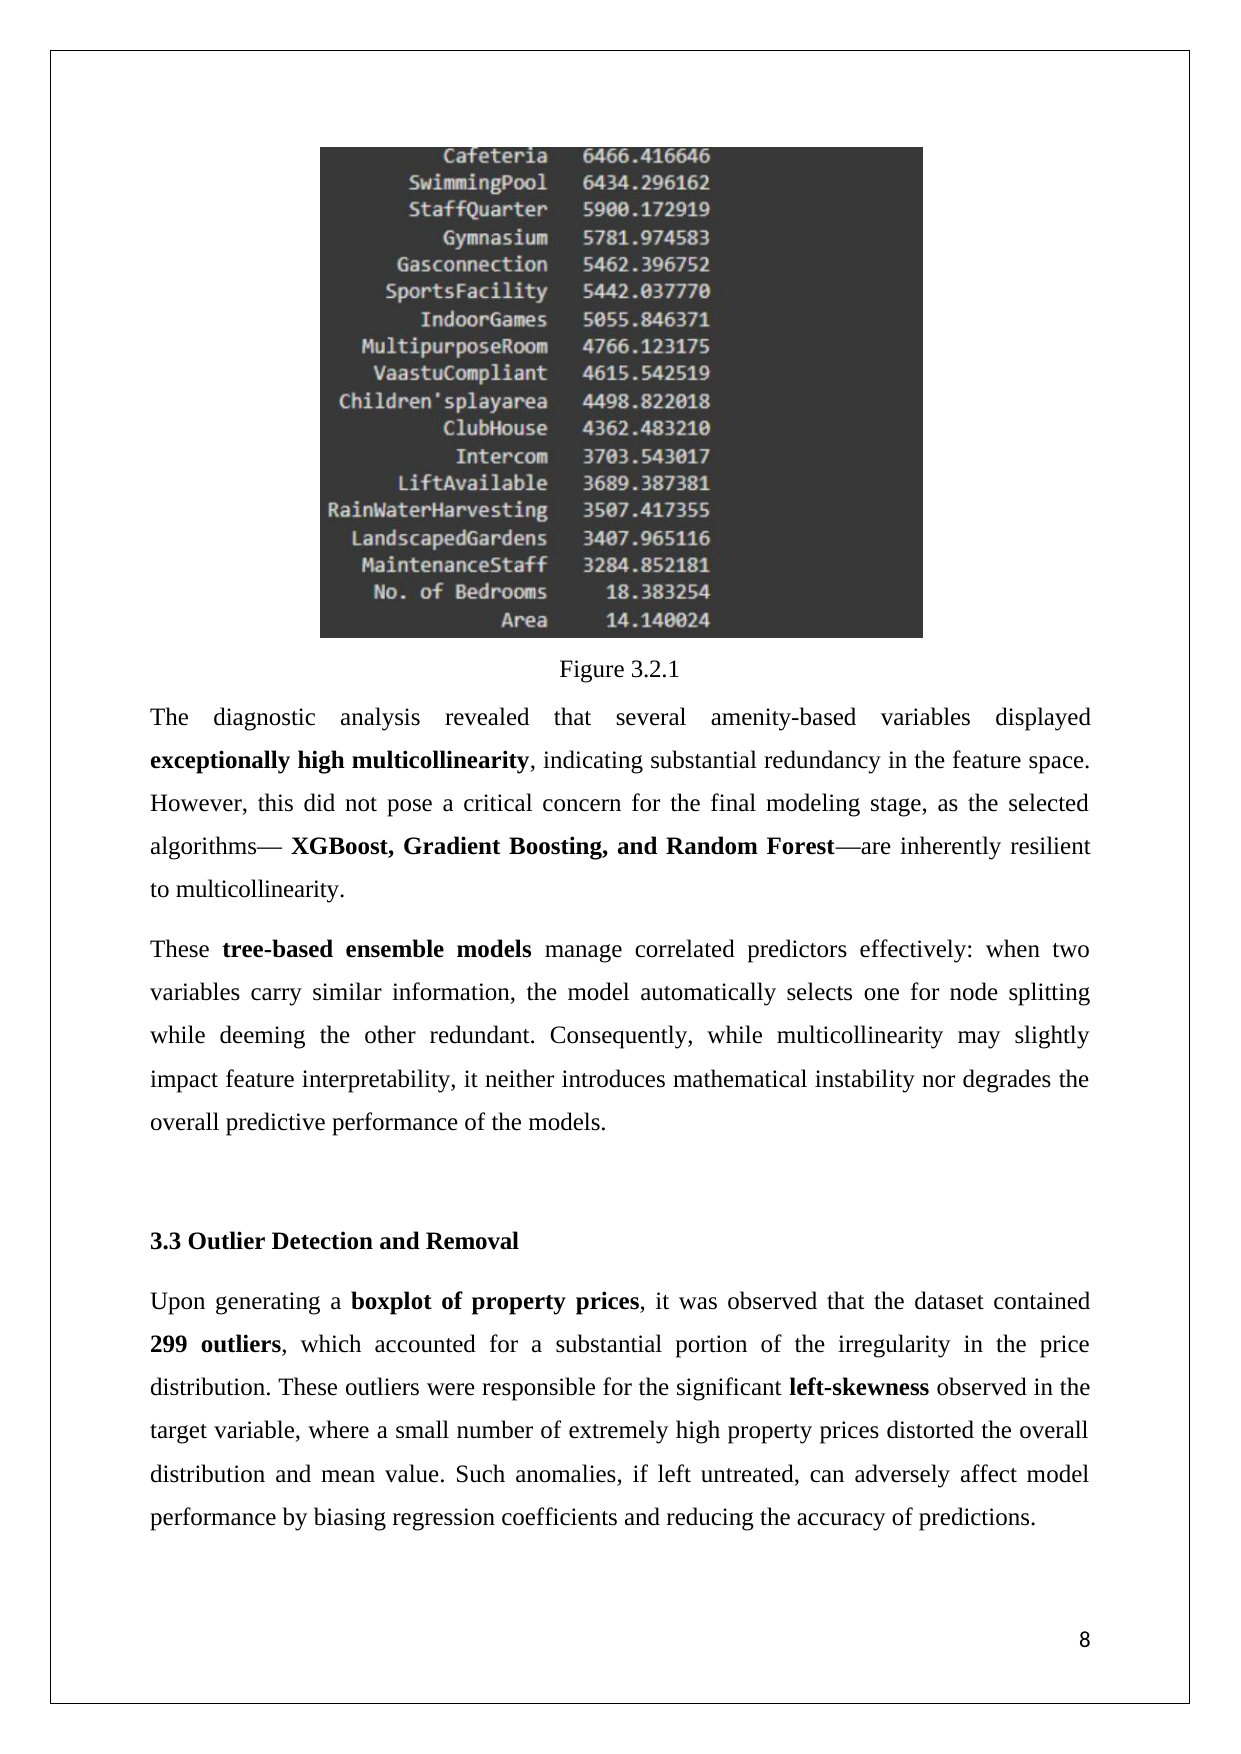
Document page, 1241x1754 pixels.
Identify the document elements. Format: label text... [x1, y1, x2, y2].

subtitle Outlier Detection and Removal [150, 1226, 1137, 1255]
text Upon generating a boxplot of property prices, it was observed that the dataset contained 299 outliers, which accounted for a substantial portion of the irregularity in the price distribution. These outliers were responsible for the significant left-skewness observed in the target variable, where a small number of extremely high property prices distorted the overall distribution and mean value. Such anomalies, if left untreated, can adversely affect model performance by biasing regression coefficients and reducing the accuracy of predictions. [150, 1286, 1090, 1531]
picture [320, 147, 923, 638]
text The diagnostic analysis revealed that several amenity-based variables displayed exceptionally high multicollinearity, indicating substantial redundancy in the feature space. However, this did not pose a critical concern for the final modeling stage, as the selected algorithms— XGBoost, Gradient Boosting, and Random Forest—are inherently resilient to multicollinearity. [150, 702, 1091, 903]
text Figure 3.2.1 [559, 654, 1137, 683]
text These tree-based ensemble models manage correlated predictors effectively: when two variables carry similar information, the model automatically selects one for node splitting while deeming the other redundant. Consequently, while multicollinearity may slightly impact feature interpretability, it neither introduces mathematical instability nor degrades the overall predictive performance of the models. [150, 934, 1091, 1136]
